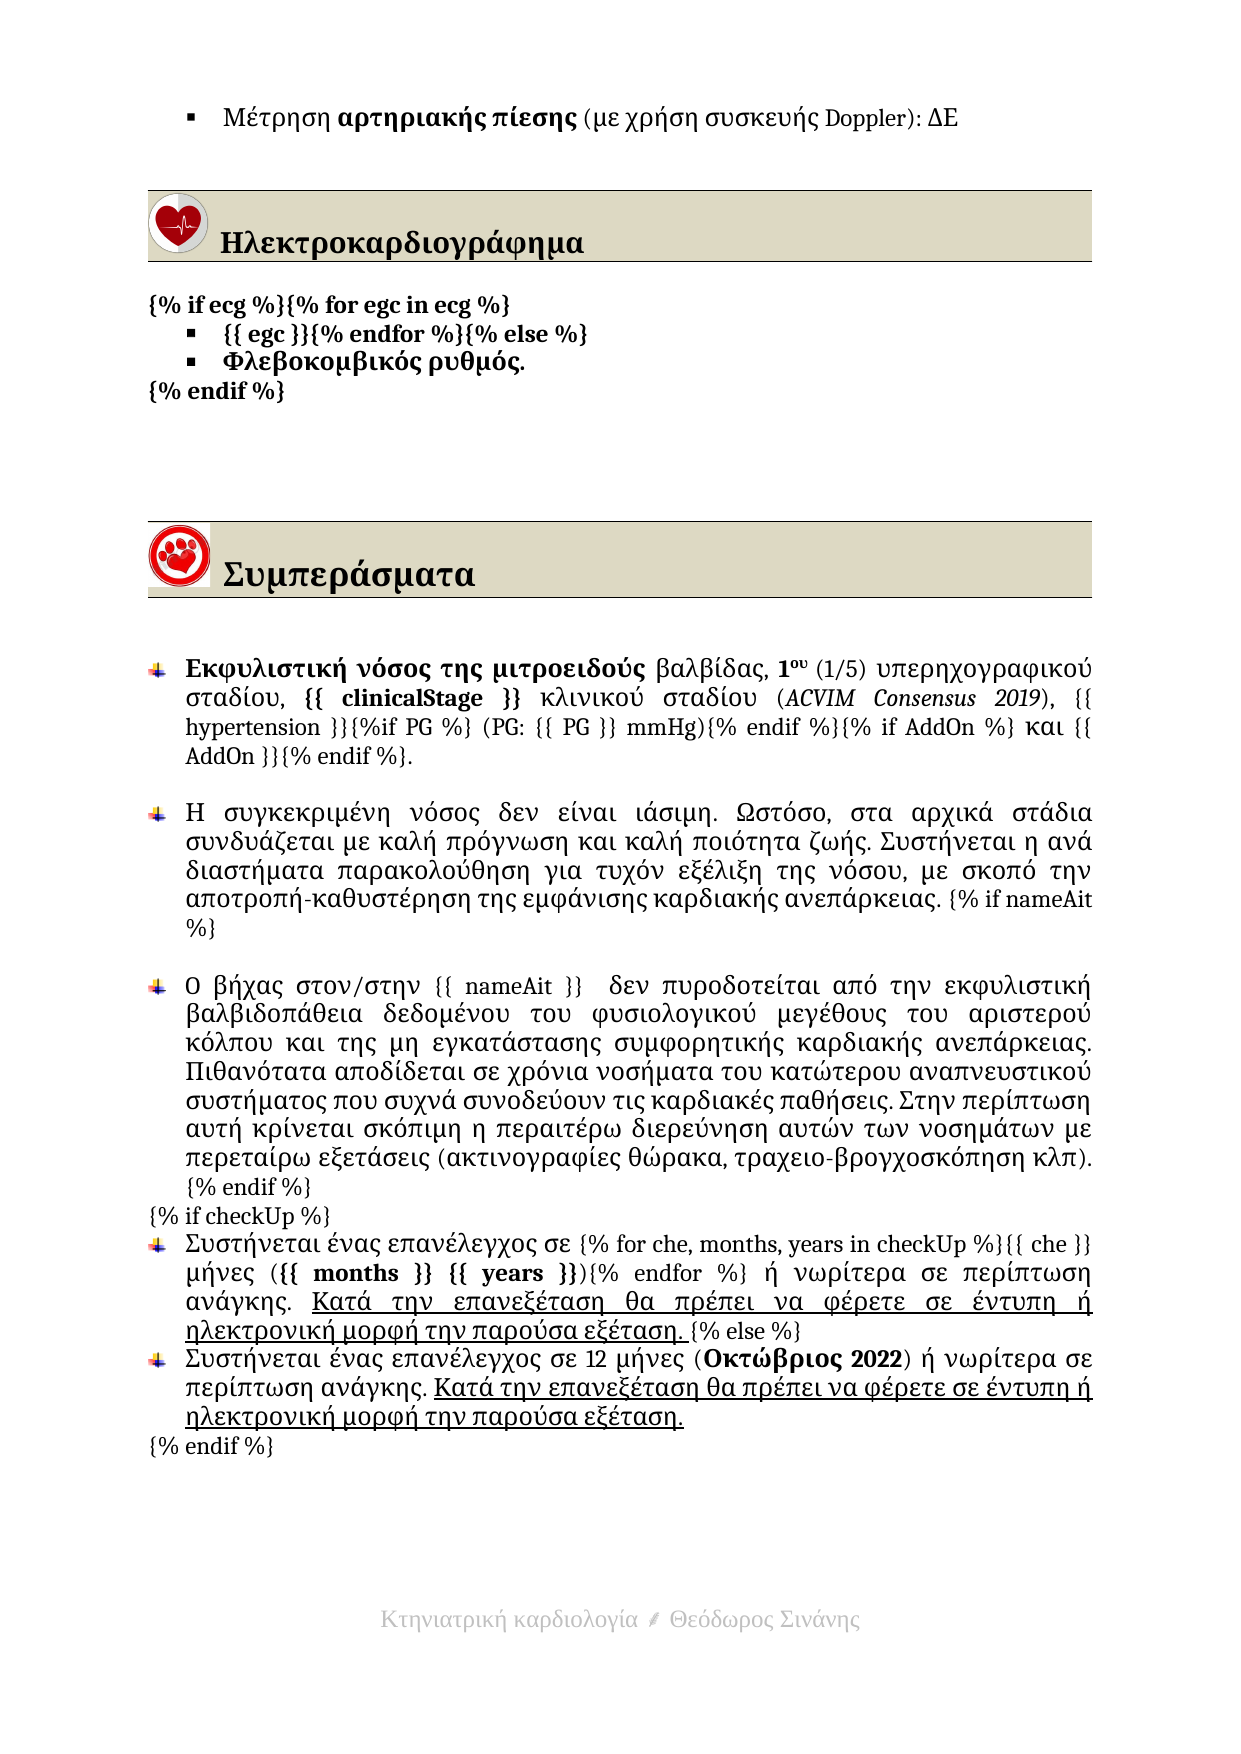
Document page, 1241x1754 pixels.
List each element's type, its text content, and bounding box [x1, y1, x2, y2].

text Ηλεκτροκαρδιογράφημα [148, 191, 1092, 261]
list Συστήνεται ένας επανέλεγχος σε 12 μήνες (Οκτώβριος 2022) ή νωρίτερα σε περίπτωση ανάγκης. Κατά την επανεξέταση θα πρέπει να φέρετε σε έντυπη ή ηλεκτρονική μορφή την παρούσα εξέταση. [148, 1345, 1092, 1432]
text {% if checkUp %} [148, 1202, 1092, 1230]
picture [148, 1236, 166, 1253]
picture [147, 523, 211, 587]
list Εκφυλιστική νόσος της μιτροειδούς βαλβίδας, 1ου (1/5) υπερηχογραφικού σταδίου, {{ clinicalStage }} κλινικού σταδίου (ACVIM Consensus 2019), {{ hypertension }}{%if PG %} (PG: {{ PG }} mmHg){% endif %}{% if AddOn %} και {{ AddOn }}{% endif %}. [148, 655, 1092, 770]
picture [148, 977, 166, 995]
text {% endif %} [148, 1432, 1092, 1460]
picture [148, 1351, 166, 1368]
list O βήχας στον/στην {{ nameAit }} δεν πυροδοτείται από την εκφυλιστική βαλβιδοπάθεια δεδομένου του φυσιολογικού μεγέθους του αριστερού κόλπου και της μη εγκατάστασης συμφορητικής καρδιακής ανεπάρκειας. Πιθανότατα αποδίδεται σε χρόνια νοσήματα του κατώτερου αναπνευστικού συστήματος που συχνά συνοδεύουν τις καρδιακές παθήσεις. Στην περίπτωση αυτή κρίνεται σκόπιμη η περαιτέρω διερεύνηση αυτών των νοσημάτων με περεταίρω εξετάσεις (ακτινογραφίες θώρακα, τραχειο-βρογχοσκόπηση κλπ). {% endif %} [148, 972, 1092, 1202]
picture [148, 661, 166, 678]
text {% endif %} [148, 377, 1092, 406]
list Συστήνεται ένας επανέλεγχος σε {% for che, months, years in checkUp %}{{ che }} μήνες ({{ months }} {{ years }}){% endfor %} ή νωρίτερα σε περίπτωση ανάγκης. Κατά την επανεξέταση θα πρέπει να φέρετε σε έντυπη ή ηλεκτρονική μορφή την παρούσα εξέταση. {% else %} [148, 1230, 1092, 1345]
subtitle Συμπεράσματα [148, 522, 1092, 597]
list Φλεβοκομβικός ρυθμός. [185, 348, 1092, 377]
list {{ egc }}{% endfor %}{% else %} [185, 319, 1092, 348]
list Η συγκεκριμένη νόσος δεν είναι ιάσιμη. Ωστόσο, στα αρχικά στάδια συνδυάζεται με καλή πρόγνωση και καλή ποιότητα ζωής. Συστήνεται η ανά διαστήματα παρακολούθηση για τυχόν εξέλιξη της νόσου, με σκοπό την αποτροπή-καθυστέρηση της εμφάνισης καρδιακής ανεπάρκειας. {% if nameAit %} [148, 799, 1092, 943]
picture [147, 192, 209, 254]
text {% if ecg %}{% for egc in ecg %} [148, 291, 1092, 319]
list Μέτρηση αρτηριακής πίεσης (με χρήση συσκευής Doppler): ΔΕ [185, 103, 1092, 132]
picture [148, 805, 166, 822]
